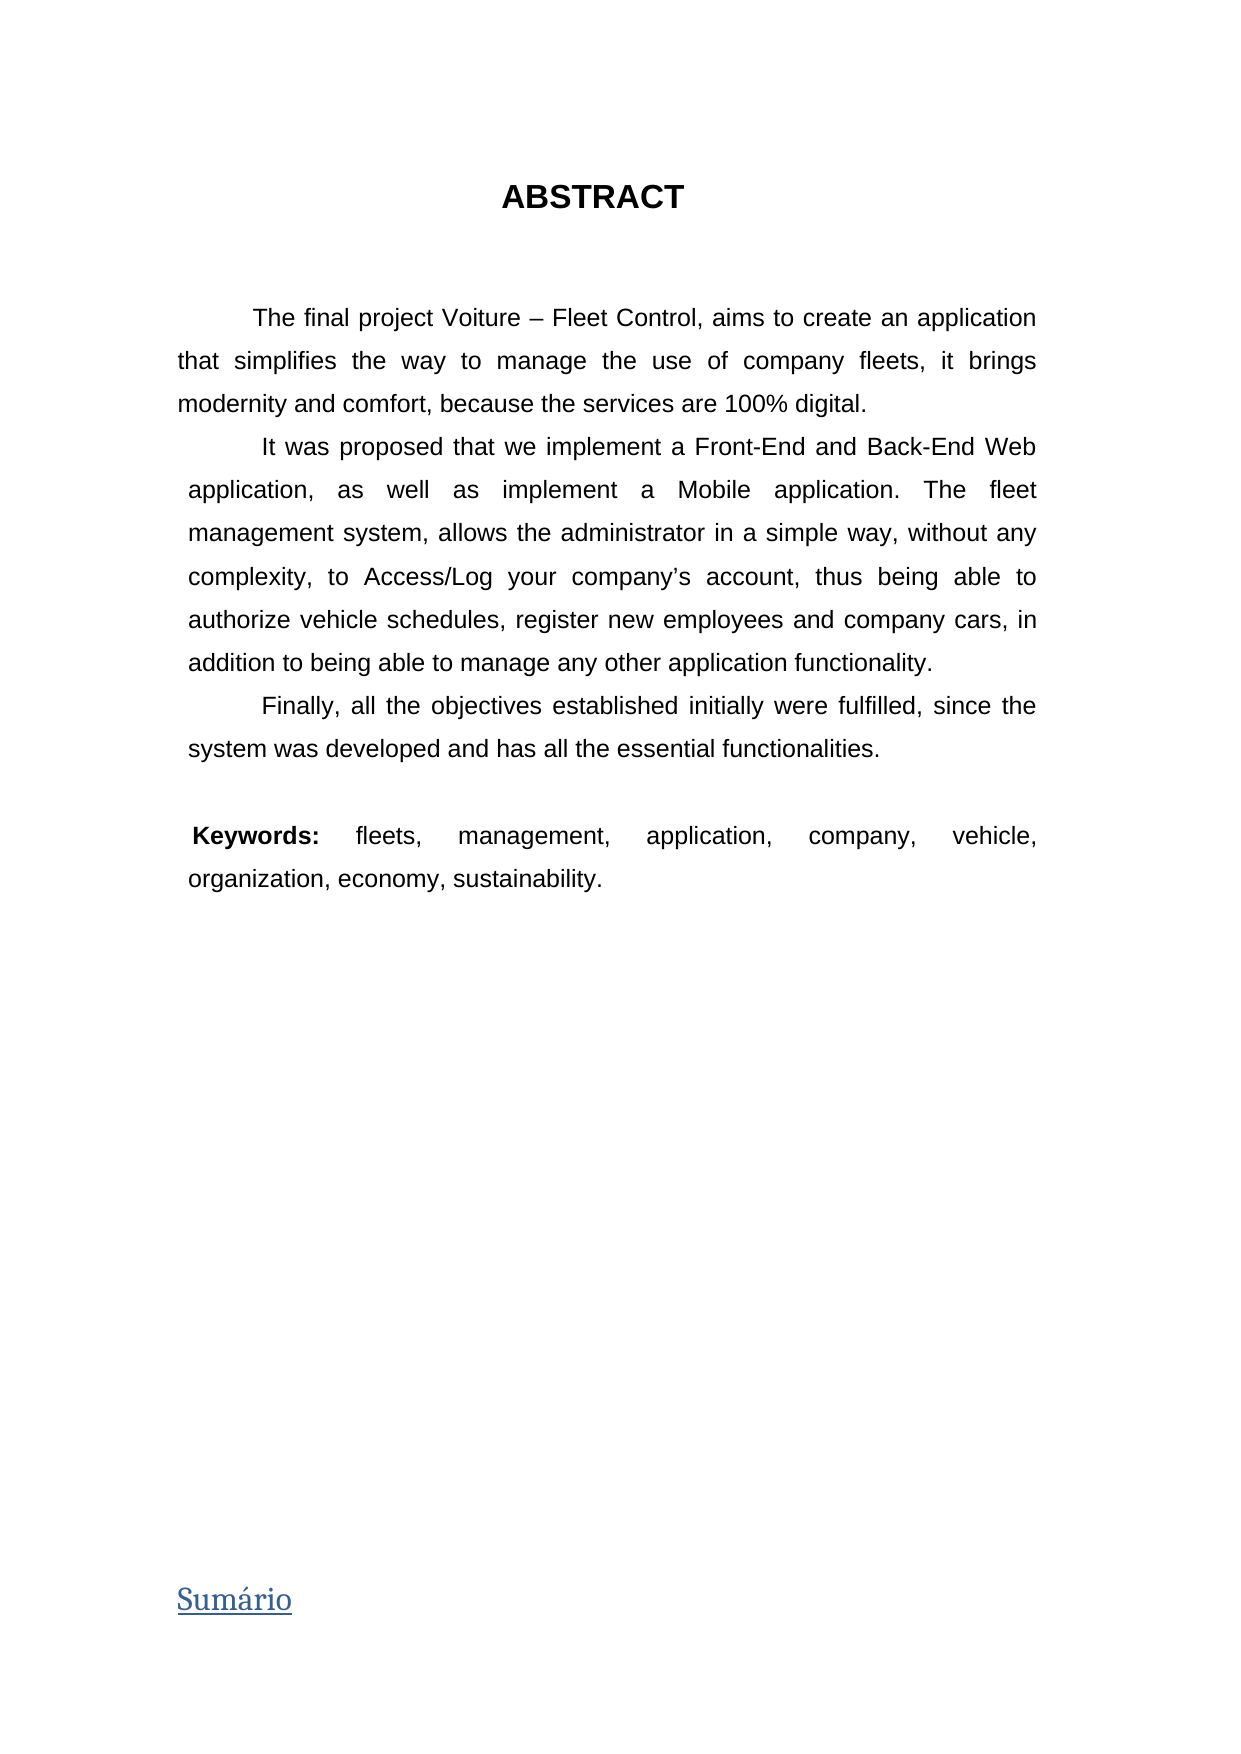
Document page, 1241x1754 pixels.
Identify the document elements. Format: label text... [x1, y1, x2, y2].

text It was proposed that we implement a Front-End and Back-End Web application, as well as implement a Mobile application. The fleet management system, allows the administrator in a simple way, without any complexity, to Access/Log your company’s account, thus being able to authorize vehicle schedules, register new employees and company cars, in addition to being able to manage any other application functionality. [188, 432, 1038, 677]
text Finally, all the objectives established initially were fulfilled, since the system was developed and has all the essential functionalities. [188, 691, 1038, 763]
text The final project Voiture – Fleet Control, aims to create an application that simplifies the way to manage the use of company fleets, it brings modernity and comfort, because the services are 100% digital. [177, 303, 1038, 418]
text Keywords: fleets, management, application, company, vehicle, organization, economy, sustainability. [188, 821, 1038, 892]
text ABSTRACT [428, 177, 728, 216]
